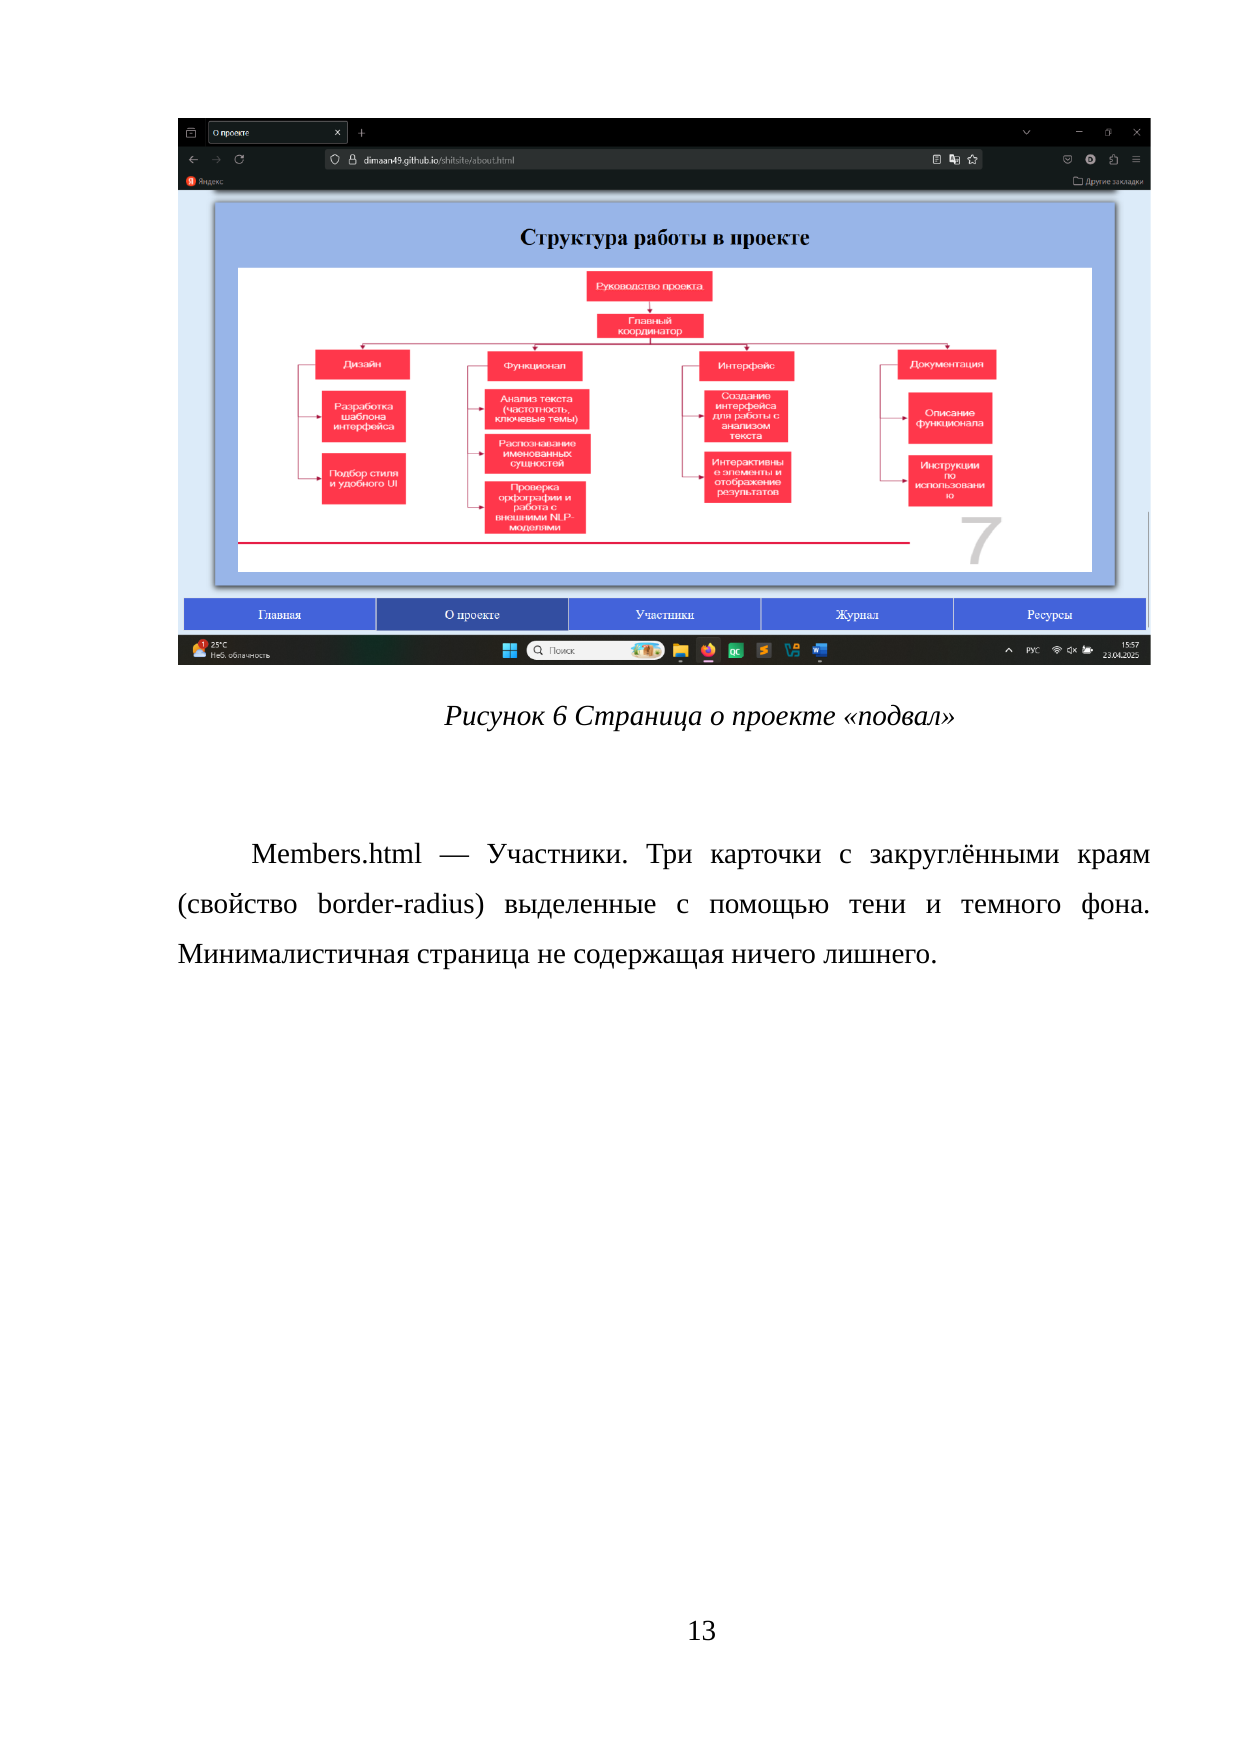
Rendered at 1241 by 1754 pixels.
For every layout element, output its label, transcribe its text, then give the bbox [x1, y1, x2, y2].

text Members.html — Участники. Три карточки с закруглёнными краям (свойство border-radius) выделенные с помощью тени и темного фона. Минималистичная страница не содержащая ничего лишнего. [177, 836, 1152, 970]
text Рисунок 6 Страница о проекте «подвал» [177, 698, 1152, 731]
picture [178, 118, 1151, 665]
